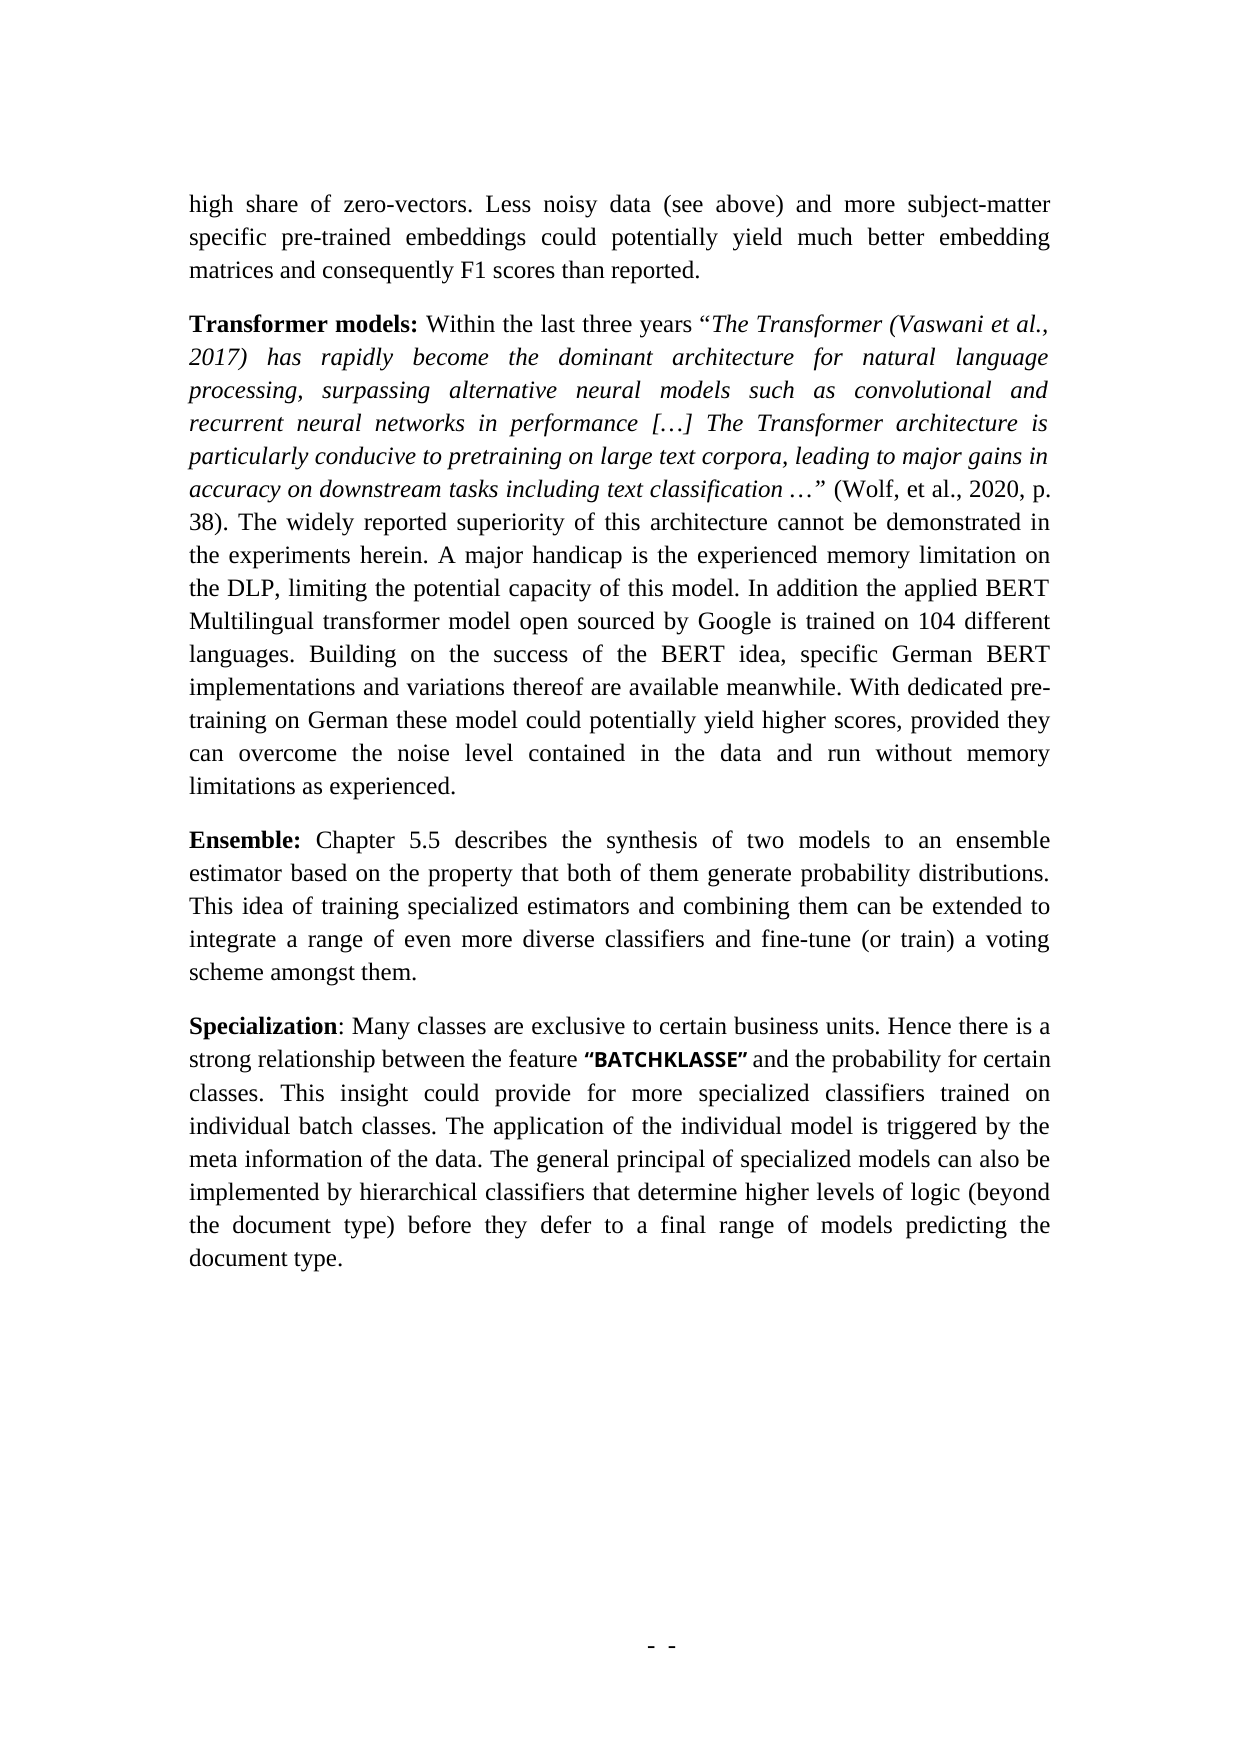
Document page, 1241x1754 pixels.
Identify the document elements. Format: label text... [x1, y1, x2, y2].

text Transformer models: Within the last three years “The Transformer (Vaswani et al., 2017) has rapidly become the dominant architecture for natural language processing, surpassing alternative neural models such as convolutional and recurrent neural networks in performance […] The Transformer architecture is particularly conducive to pretraining on large text corpora, leading to major gains in accuracy on downstream tasks including text classification …” . The widely reported superiority of this architecture cannot be demonstrated in the experiments herein. A major handicap is the experienced memory limitation on the DLP, limiting the potential capacity of this model. In addition the applied BERT Multilingual transformer model open sourced by Google is trained on 104 different languages. Building on the success of the BERT idea, specific German BERT implementations and variations thereof are available meanwhile. With dedicated pre-training on German these model could potentially yield higher scores, provided they can overcome the noise level contained in the data and run without memory limitations as experienced. [189, 309, 1051, 800]
text Ensemble: Chapter 5.5 describes the synthesis of two models to an ensemble estimator based on the property that both of them generate probability distributions. This idea of training specialized estimators and combining them can be extended to integrate a range of even more diverse classifiers and fine-tune (or train) a voting scheme amongst them. [189, 825, 1051, 986]
text Specialization: Many classes are exclusive to certain business units. Hence there is a strong relationship between the feature “BATCHKLASSE” and the probability for certain classes. This insight could provide for more specialized classifiers trained on individual batch classes. The application of the individual model is triggered by the meta information of the data. The general principal of specialized models can also be implemented by hierarchical classifiers that determine higher levels of logic (beyond the document type) before they defer to a final range of models predicting the document type. [189, 1011, 1051, 1272]
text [189, 189, 1051, 284]
